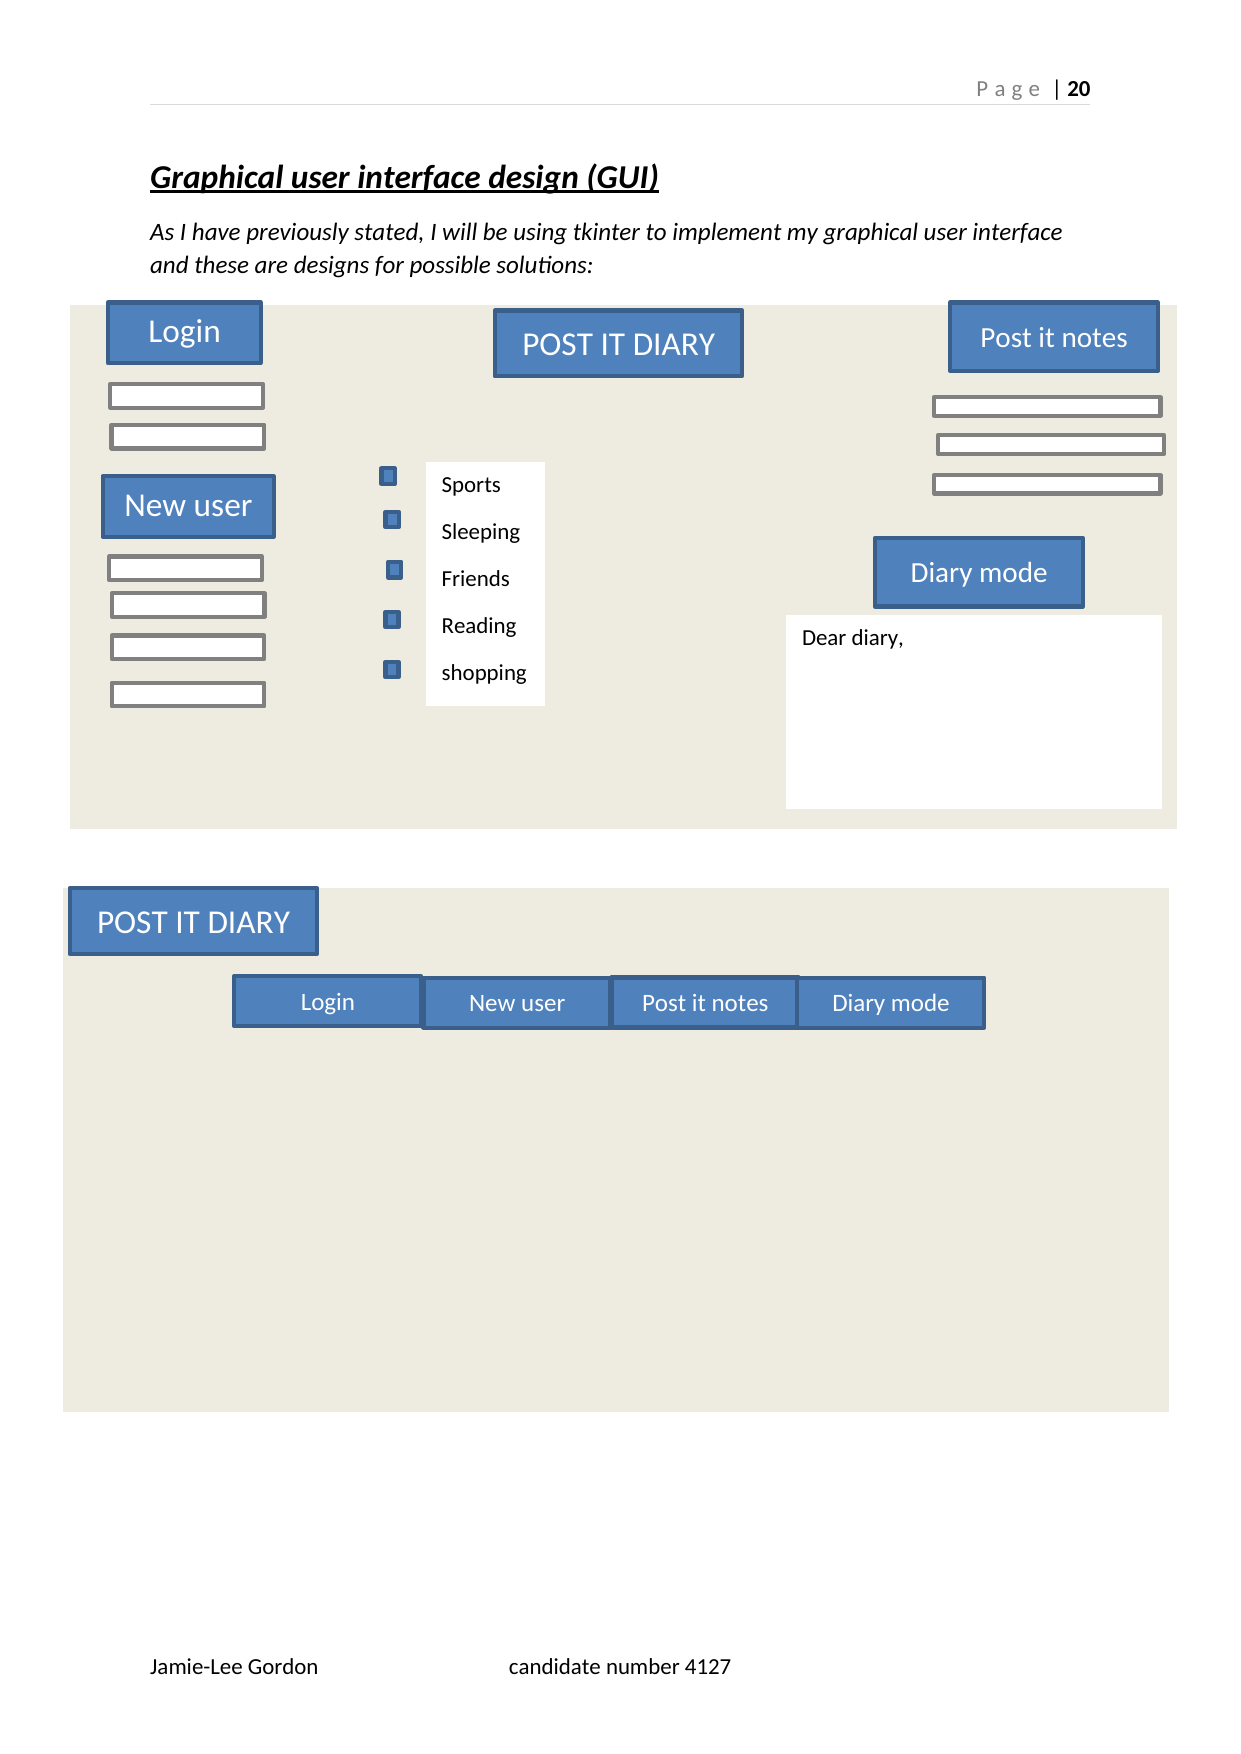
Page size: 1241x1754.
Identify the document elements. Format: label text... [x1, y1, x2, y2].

text Graphical user interface design (GUI) [150, 156, 1090, 196]
text As I have previously stated, I will be using tkinter to implement my graphical user interface and these are designs for possible solutions: [150, 216, 1090, 280]
